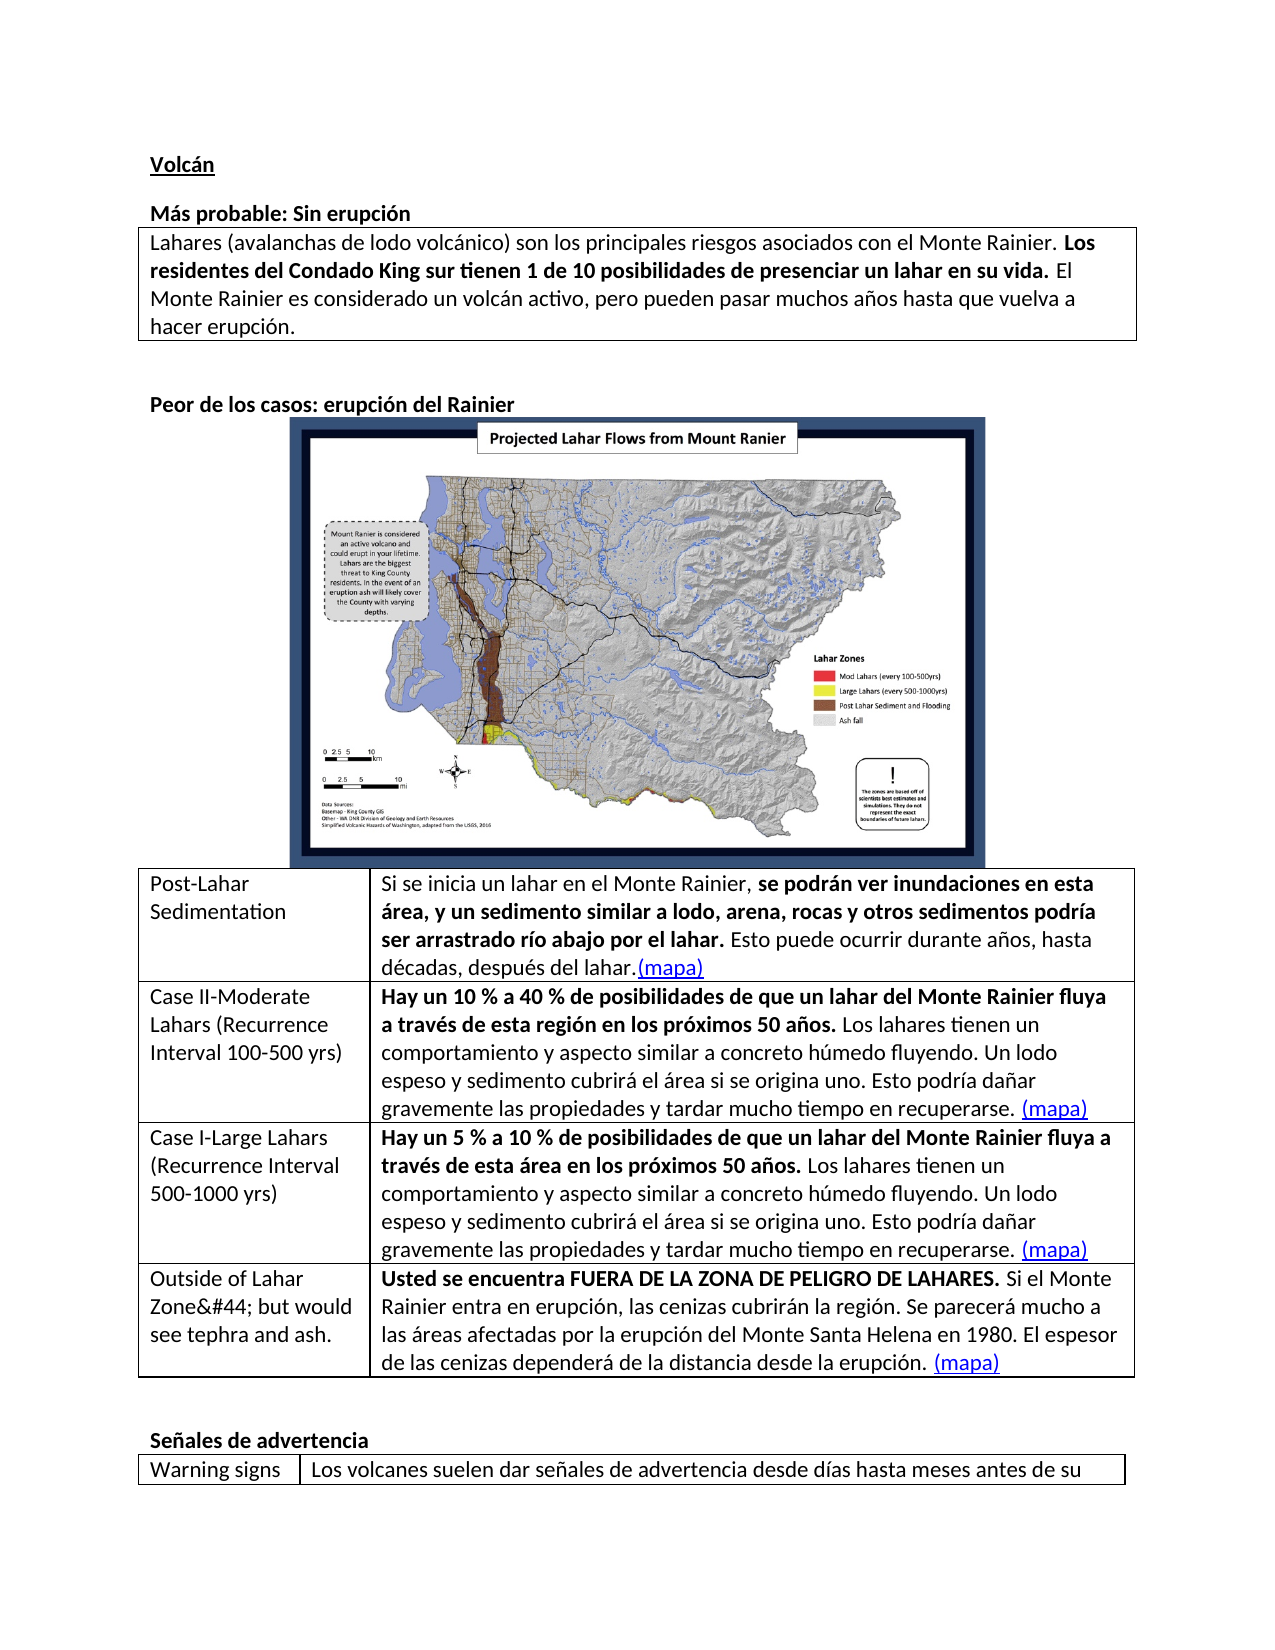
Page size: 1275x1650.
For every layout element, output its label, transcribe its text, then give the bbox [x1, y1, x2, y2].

table_cell Usted se encuentra FUERA DE LA ZONA DE PELIGRO DE LAHARES. Si el Monte Rainier entra en erupción, las cenizas cubrirán la región. Se parecerá mucho a las áreas afectadas por la erupción del Monte Santa Helena en 1980. El espesor de las cenizas dependerá de la distancia desde la erupción. (mapa) [371, 1264, 1134, 1376]
table_header Lahares (avalanchas de lodo volcánico) son los principales riesgos asociados con el Monte Rainier. Los residentes del Condado King sur tienen 1 de 10 posibilidades de presenciar un lahar en su vida. El Monte Rainier es considerado un volcán activo, pero pueden pasar muchos años hasta que vuelva a hacer erupción. [139, 228, 1136, 340]
table_cell Case II-Moderate Lahars (Recurrence Interval 100-500 yrs) [139, 982, 369, 1122]
table_cell Outside of Lahar Zone&#44; but would see tephra and ash. [139, 1264, 369, 1376]
table_header Warning signs [139, 1455, 299, 1483]
picture [289, 417, 986, 868]
table_header Si se inicia un lahar en el Monte Rainier, se podrán ver inundaciones en esta área, y un sedimento similar a lodo, arena, rocas y otros sedimentos podría ser arrastrado río abajo por el lahar. Esto puede ocurrir durante años, hasta décadas, después del lahar.(mapa) [371, 869, 1134, 981]
subtitle Señales de advertencia [150, 1426, 1125, 1454]
subtitle Más probable: Sin erupción [150, 199, 1125, 227]
table_cell Hay un 5 % a 10 % de posibilidades de que un lahar del Monte Rainier fluya a través de esta área en los próximos 50 años. Los lahares tienen un comportamiento y aspecto similar a concreto húmedo fluyendo. Un lodo espeso y sedimento cubrirá el área si se origina uno. Esto podría dañar gravemente las propiedades y tardar mucho tiempo en recuperarse. (mapa) [371, 1123, 1134, 1263]
table_cell Case I-Large Lahars (Recurrence Interval 500-1000 yrs) [139, 1123, 369, 1263]
subtitle Volcán [150, 150, 1125, 178]
table_header Post-Lahar Sedimentation [139, 869, 369, 981]
table_cell Hay un 10 % a 40 % de posibilidades de que un lahar del Monte Rainier fluya a través de esta región en los próximos 50 años. Los lahares tienen un comportamiento y aspecto similar a concreto húmedo fluyendo. Un lodo espeso y sedimento cubrirá el área si se origina uno. Esto podría dañar gravemente las propiedades y tardar mucho tiempo en recuperarse. (mapa) [371, 982, 1134, 1122]
subtitle Peor de los casos: erupción del Rainier [150, 390, 1125, 418]
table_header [301, 1455, 1124, 1483]
